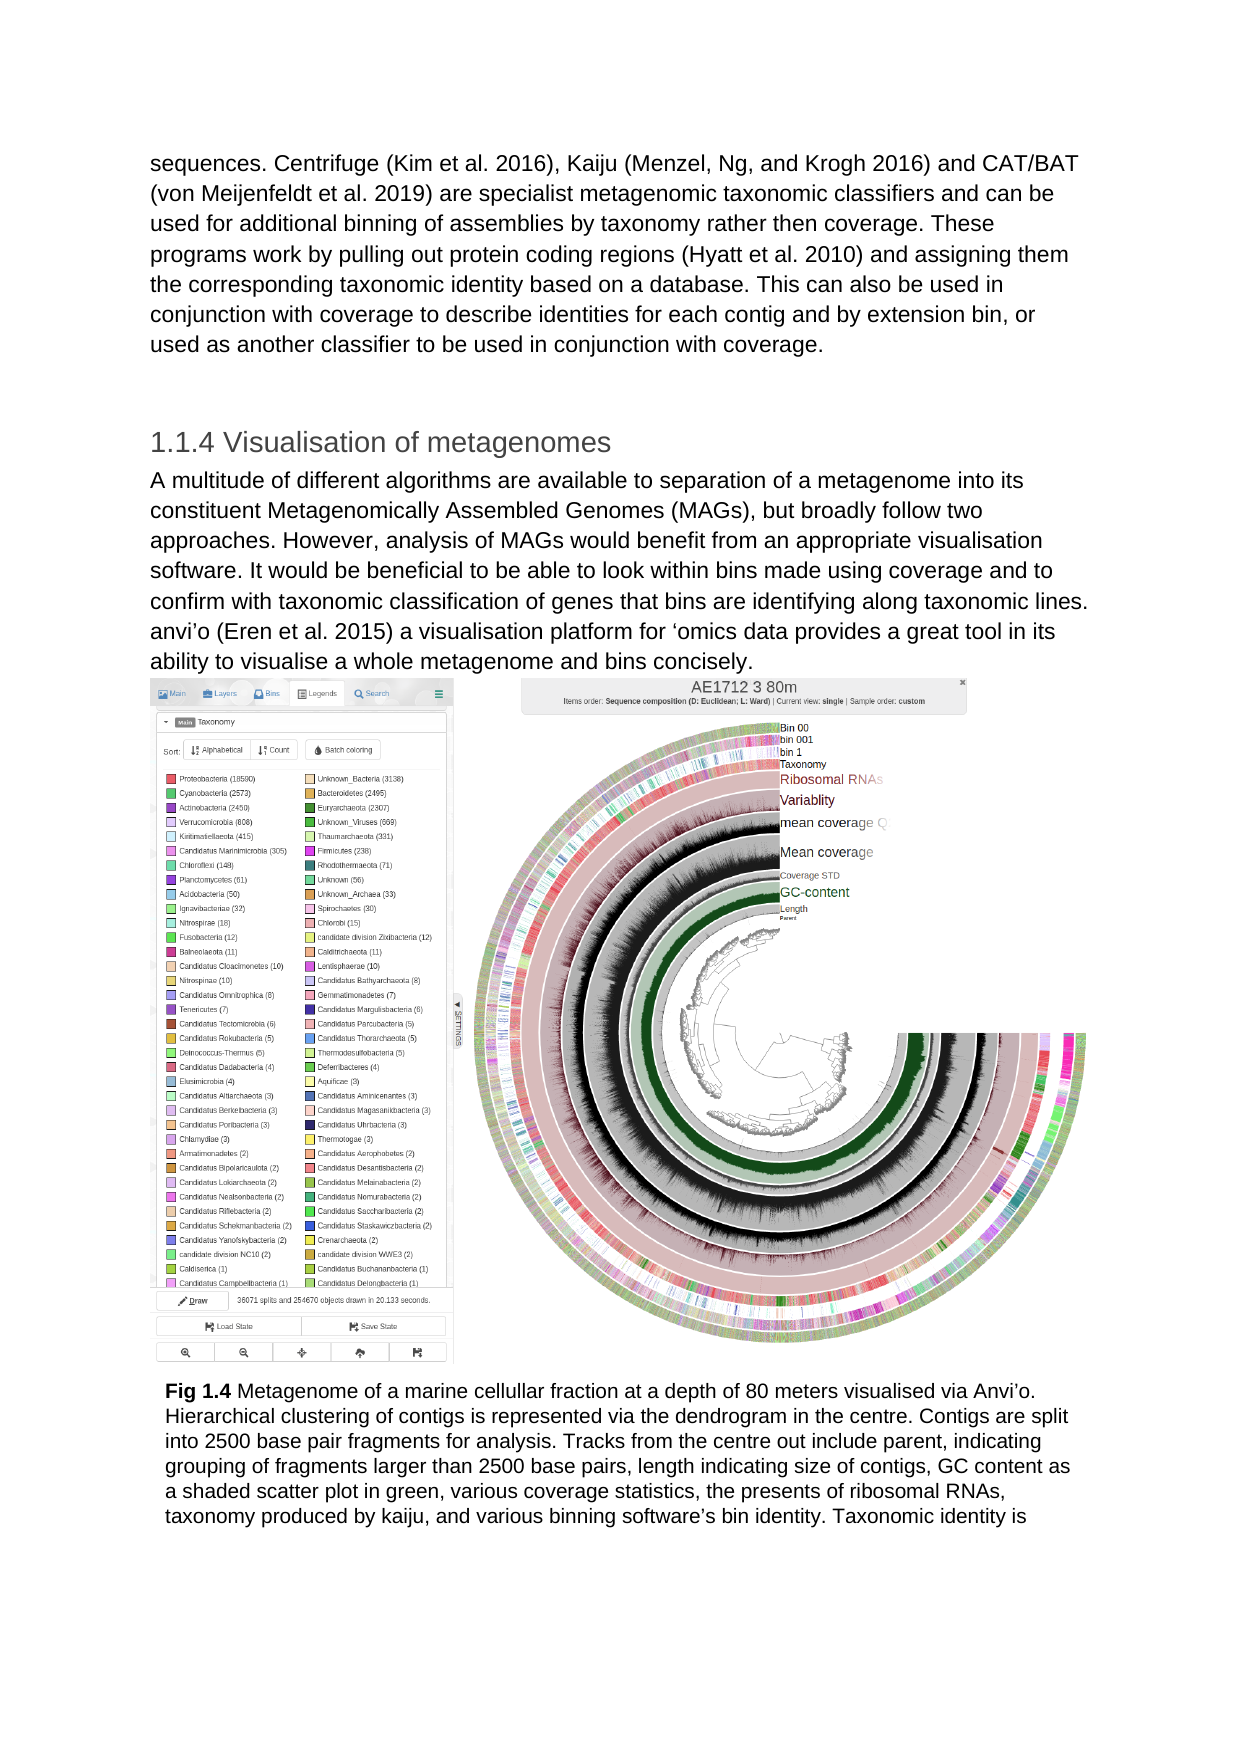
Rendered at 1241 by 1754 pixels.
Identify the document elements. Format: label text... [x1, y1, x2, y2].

picture [150, 678, 1091, 1364]
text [150, 150, 1090, 358]
text A multitude of different algorithms are available to separation of a metagenome into its constituent Metagenomically Assembled Genomes (MAGs), but broadly follow two approaches. However, analysis of MAGs would benefit from an appropriate visualisation software. It would be beneficial to be able to look within bins made using coverage and to confirm with taxonomic classification of genes that bins are identifying along taxonomic lines. anvi’o (Eren et al. 2015) a visualisation platform for ‘omics data provides a great tool in its ability to visualise a whole metagenome and bins concisely. [150, 467, 1090, 674]
subtitle 1.1.4 Visualisation of metagenomes [150, 425, 1090, 458]
